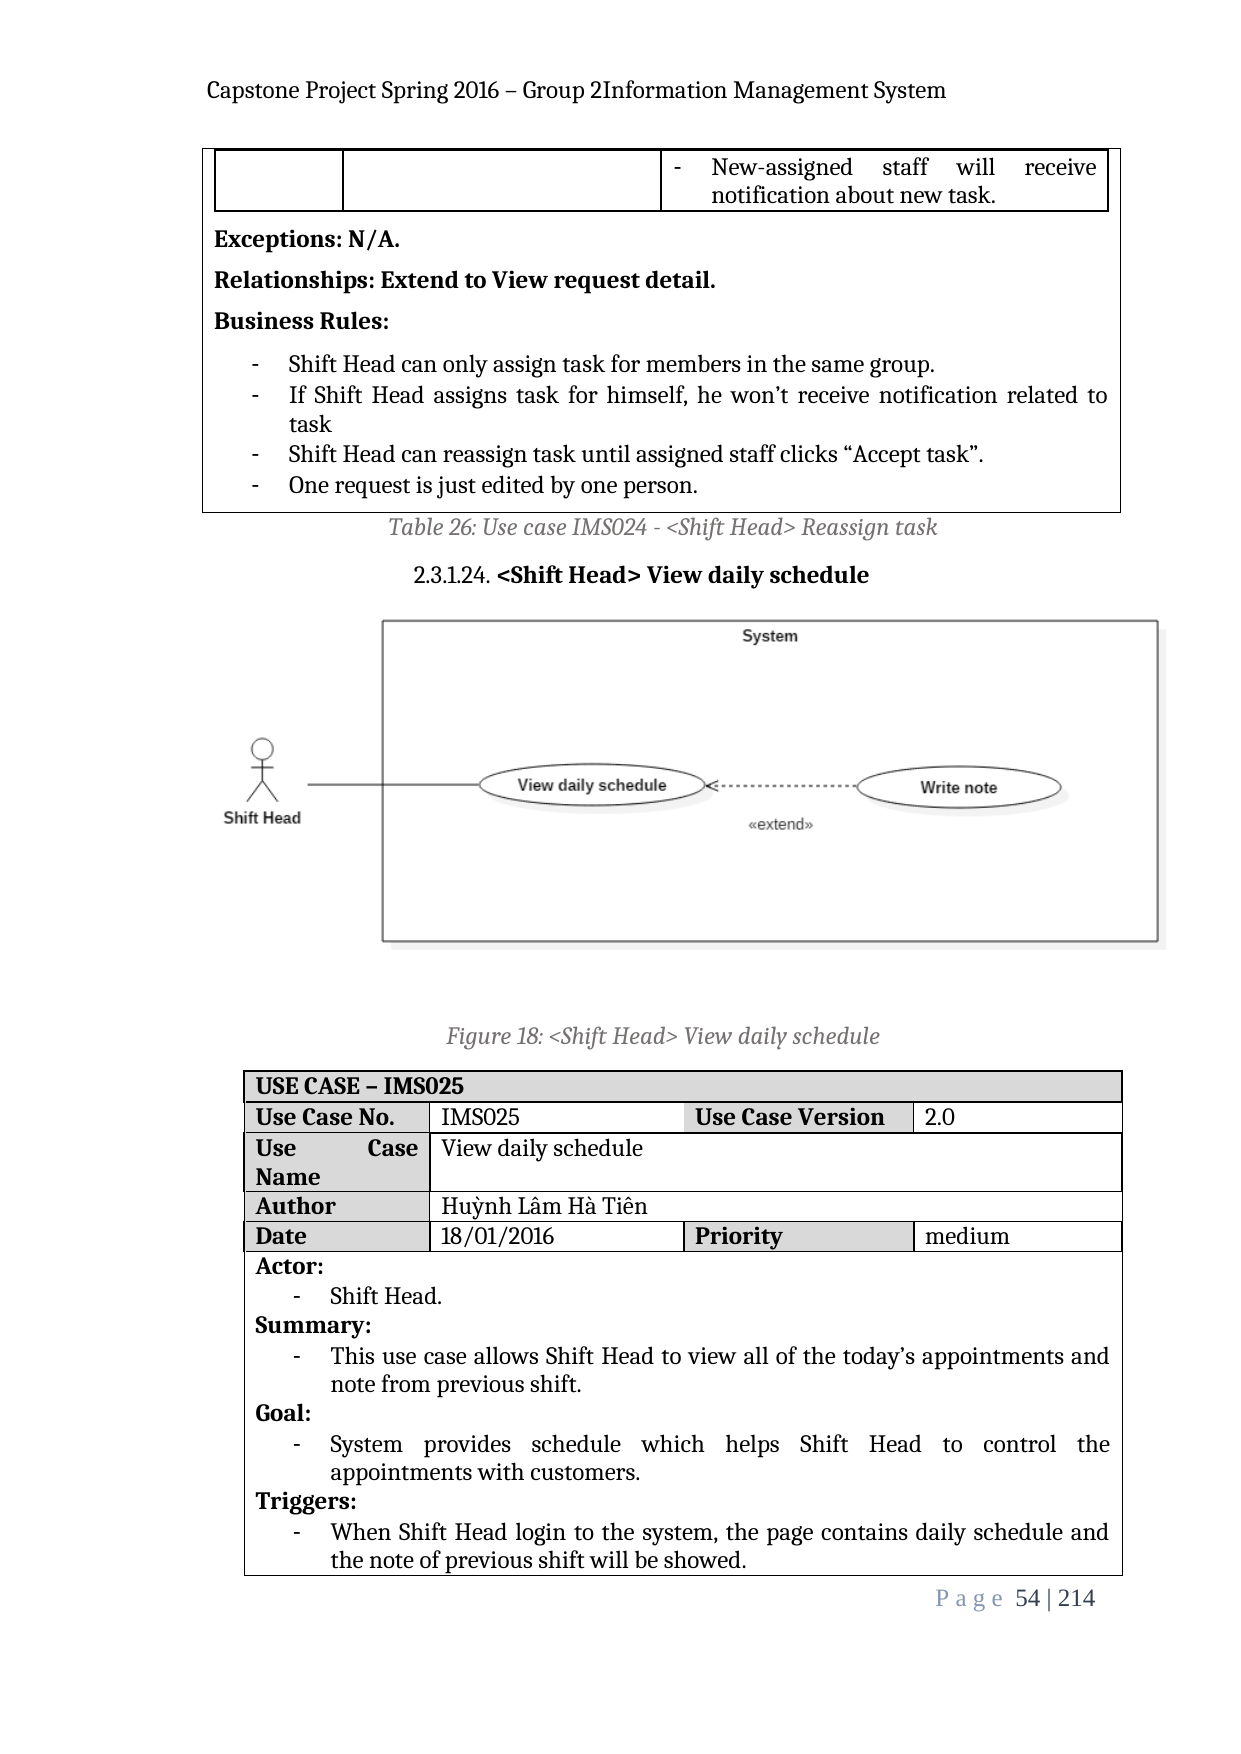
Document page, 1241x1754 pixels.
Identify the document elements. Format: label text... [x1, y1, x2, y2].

table_cell Use Case No. [245, 1102, 429, 1132]
table_cell View daily schedule [431, 1134, 1121, 1191]
table_cell medium [915, 1222, 1121, 1251]
table_cell IMS025 [430, 1103, 683, 1132]
picture [206, 593, 1182, 973]
table_cell Date [245, 1222, 429, 1251]
table_cell Use Case Name [245, 1133, 429, 1191]
table_cell 2.0 [914, 1103, 1122, 1132]
table_cell 18/01/2016 [431, 1222, 683, 1251]
table_cell Huỳnh Lâm Hà Tiên [430, 1192, 1122, 1221]
subtitle <Shift Head> View daily schedule [413, 561, 1122, 589]
table_cell Priority [685, 1222, 913, 1251]
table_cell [203, 149, 1120, 512]
table_cell Use Case Version [684, 1103, 913, 1132]
table_header USE CASE – IMS025 [245, 1072, 1121, 1101]
table_cell Author [245, 1192, 429, 1221]
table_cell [245, 1252, 1122, 1575]
